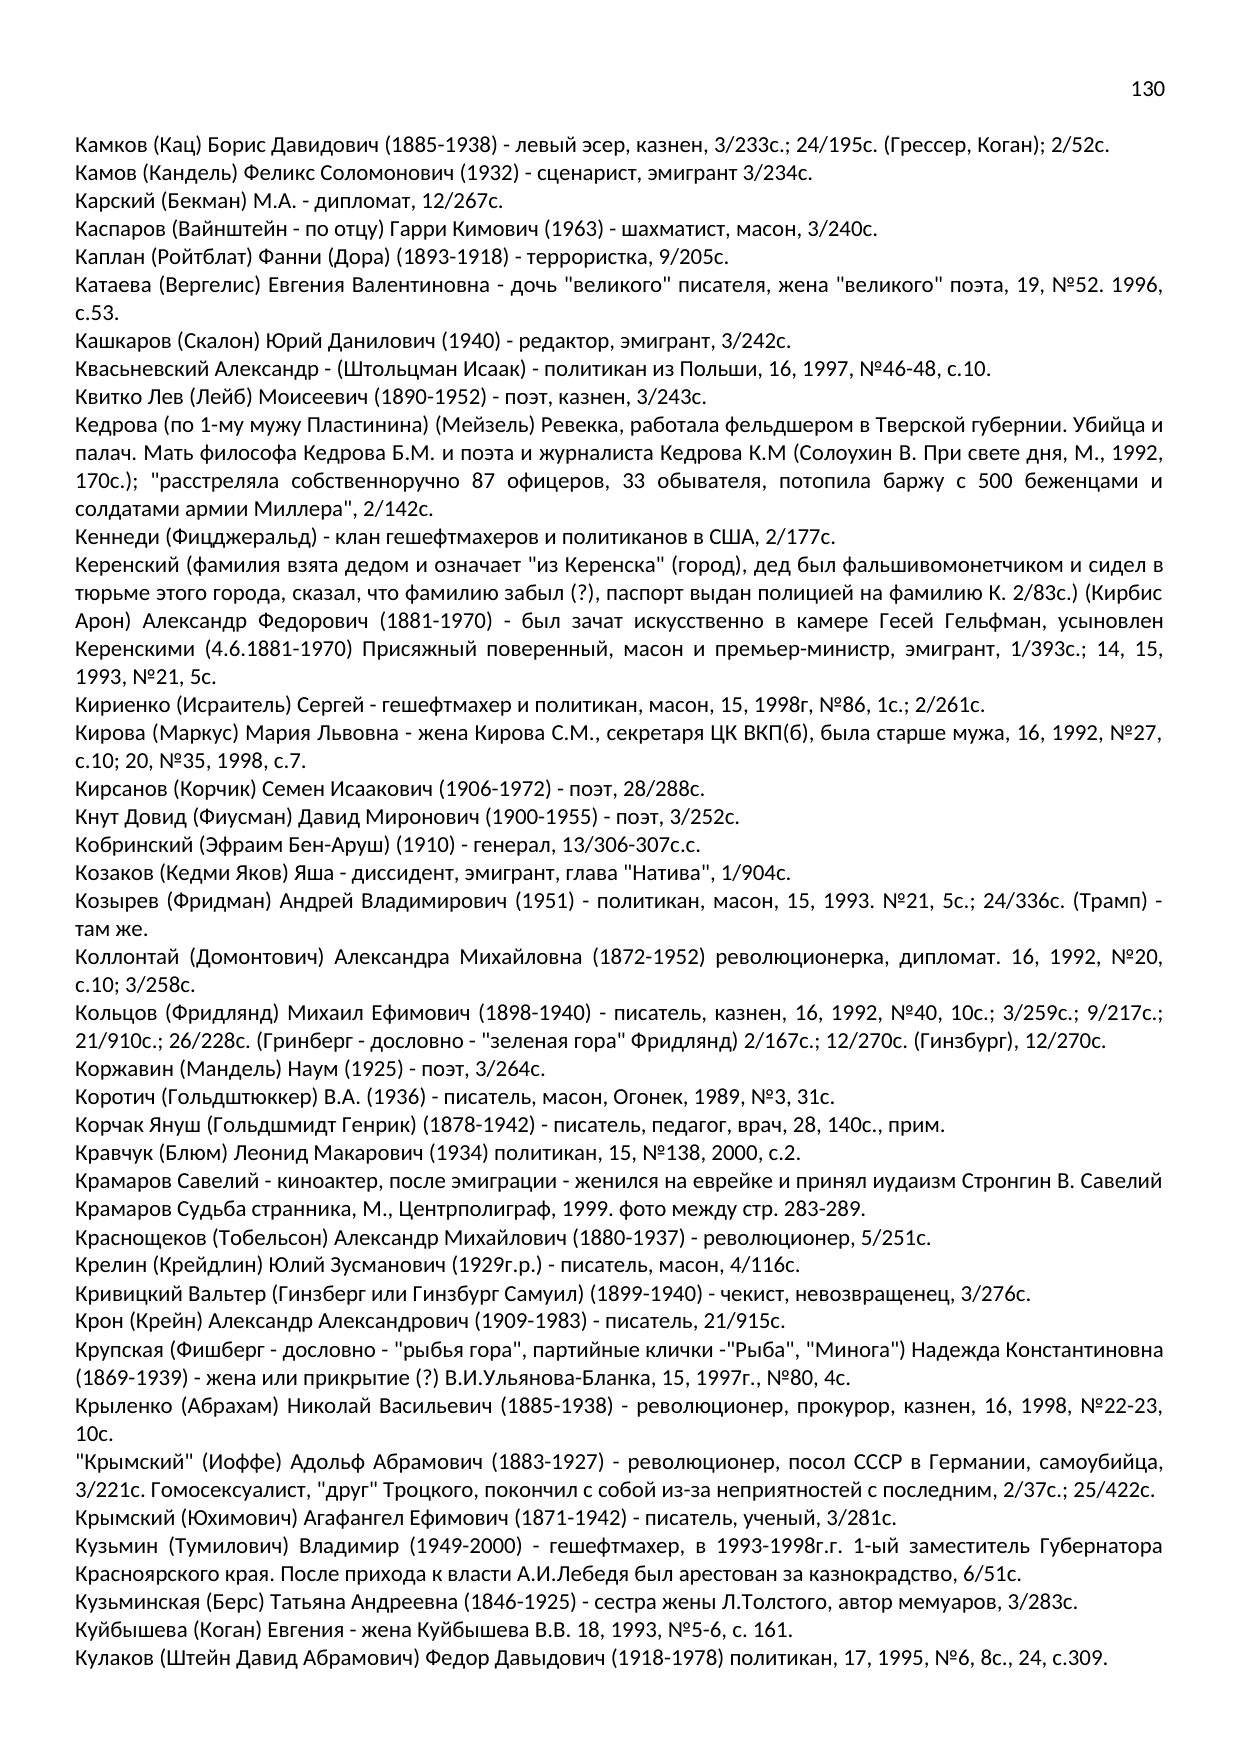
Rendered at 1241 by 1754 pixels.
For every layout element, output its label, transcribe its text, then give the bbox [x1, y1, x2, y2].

text Куйбышева (Коган) Евгения - жена Куйбышева В.В. 18, 1993, №5-6, с. 161. [75, 1615, 1165, 1643]
text Кирова (Маркус) Мария Львовна - жена Кирова С.М., секретаря ЦК ВКП(б), была старше мужа, 16, 1992, №27, с.10; 20, №35, 1998, с.7. [75, 718, 1165, 774]
text Кузьмин (Тумилович) Владимир (1949-2000) - гешефтмахер, в 1993-1998г.г. 1-ый заместитель Губернатора Красноярского края. После прихода к власти А.И.Лебедя был арестован за казнокрадство, 6/51с. [75, 1531, 1165, 1587]
text "Крымский" (Иоффе) Адольф Абрамович (1883-1927) - революционер, посол СССР в Германии, самоубийца, 3/221с. Гомосексуалист, "друг" Троцкого, покончил с собой из-за неприятностей с последним, 2/37с.; 25/422с. [75, 1447, 1165, 1503]
text Крупская (Фишберг - дословно - "рыбья гора", партийные клички -"Рыба", "Минога") Надежда Константиновна (1869-1939) - жена или прикрытие (?) В.И.Ульянова-Бланка, 15, 1997г., №80, 4с. [75, 1335, 1165, 1391]
text Кольцов (Фридлянд) Михаил Ефимович (1898-1940) - писатель, казнен, 16, 1992, №40, 10с.; 3/259с.; 9/217с.; 21/910с.; 26/228с. (Гринберг - дословно - "зеленая гора" Фридлянд) 2/167с.; 12/270с. (Гинзбург), 12/270с. [75, 998, 1165, 1054]
text Крамаров Савелий - киноактер, после эмиграции - женился на еврейке и принял иудаизм Стронгин В. Савелий Крамаров Судьба странника, М., Центрполиграф, 1999. фото между стр. 283-289. [75, 1167, 1165, 1223]
text Коротич (Гольдштюккер) В.А. (1936) - писатель, масон, Огонек, 1989, №3, 31с. [75, 1082, 1165, 1111]
text Камов (Кандель) Феликс Соломонович (1932) - сценарист, эмигрант 3/234с. [75, 158, 1165, 186]
text Кривицкий Вальтер (Гинзберг или Гинзбург Самуил) (1899-1940) - чекист, невозвращенец, 3/276с. [75, 1279, 1165, 1307]
text Кеннеди (Фицджеральд) - клан гешефтмахеров и политиканов в США, 2/177с. [75, 522, 1165, 550]
text Корчак Януш (Гольдшмидт Генрик) (1878-1942) - писатель, педагог, врач, 28, 140с., прим. [75, 1111, 1165, 1138]
text Кирсанов (Корчик) Семен Исаакович (1906-1972) - поэт, 28/288с. [75, 774, 1165, 802]
text Краснощеков (Тобельсон) Александр Михайлович (1880-1937) - революционер, 5/251с. [75, 1223, 1165, 1251]
text Кобринский (Эфраим Бен-Аруш) (1910) - генерал, 13/306-307с.с. [75, 830, 1165, 858]
text Крымский (Юхимович) Агафангел Ефимович (1871-1942) - писатель, ученый, 3/281с. [75, 1503, 1165, 1531]
text Квитко Лев (Лейб) Моисеевич (1890-1952) - поэт, казнен, 3/243с. [75, 382, 1165, 410]
text Коллонтай (Домонтович) Александра Михайловна (1872-1952) революционерка, дипломат. 16, 1992, №20, с.10; 3/258с. [75, 942, 1165, 998]
text Каспаров (Вайнштейн - по отцу) Гарри Кимович (1963) - шахматист, масон, 3/240с. [75, 214, 1165, 242]
text Камков (Кац) Борис Давидович (1885-1938) - левый эсер, казнен, 3/233с.; 24/195с. (Грессер, Коган); 2/52с. [75, 130, 1165, 158]
text Каплан (Ройтблат) Фанни (Дора) (1893-1918) - террористка, 9/205с. [75, 242, 1165, 270]
text Карский (Бекман) М.А. - дипломат, 12/267с. [75, 186, 1165, 214]
text Коржавин (Мандель) Наум (1925) - поэт, 3/264с. [75, 1054, 1165, 1082]
text Кедрова (по 1-му мужу Пластинина) (Мейзель) Ревекка, работала фельдшером в Тверской губернии. Убийца и палач. Мать философа Кедрова Б.М. и поэта и журналиста Кедрова К.М (Солоухин В. При свете дня, М., 1992, 170с.); "расстреляла собственноручно 87 офицеров, 33 обывателя, потопила баржу с 500 беженцами и солдатами армии Миллера", 2/142с. [75, 410, 1165, 522]
text Квасьневский Александр - (Штольцман Исаак) - политикан из Польши, 16, 1997, №46-48, с.10. [75, 354, 1165, 382]
text Крыленко (Абрахам) Николай Васильевич (1885-1938) - революционер, прокурор, казнен, 16, 1998, №22-23, 10с. [75, 1391, 1165, 1447]
text Кнут Довид (Фиусман) Давид Миронович (1900-1955) - поэт, 3/252с. [75, 802, 1165, 830]
text Кулаков (Штейн Давид Абрамович) Федор Давыдович (1918-1978) политикан, 17, 1995, №6, 8с., 24, с.309. [75, 1643, 1165, 1671]
text Козырев (Фридман) Андрей Владимирович (1951) - политикан, масон, 15, 1993. №21, 5с.; 24/336с. (Трамп) - там же. [75, 886, 1165, 942]
text Козаков (Кедми Яков) Яша - диссидент, эмигрант, глава "Натива", 1/904с. [75, 858, 1165, 886]
text Кравчук (Блюм) Леонид Макарович (1934) политикан, 15, №138, 2000, с.2. [75, 1138, 1165, 1167]
text Керенский (фамилия взята дедом и означает "из Керенска" (город), дед был фальшивомонетчиком и сидел в тюрьме этого города, сказал, что фамилию забыл (?), паспорт выдан полицией на фамилию К. 2/83с.) (Кирбис Арон) Александр Федорович (1881-1970) - был зачат искусственно в камере Гесей Гельфман, усыновлен Керенскими (4.6.1881-1970) Присяжный поверенный, масон и премьер-министр, эмигрант, 1/393с.; 14, 15, 1993, №21, 5с. [75, 550, 1165, 690]
text Кузьминская (Берс) Татьяна Андреевна (1846-1925) - сестра жены Л.Толстого, автор мемуаров, 3/283с. [75, 1587, 1165, 1615]
text Кашкаров (Скалон) Юрий Данилович (1940) - редактор, эмигрант, 3/242с. [75, 326, 1165, 354]
text Катаева (Вергелис) Евгения Валентиновна - дочь "великого" писателя, жена "великого" поэта, 19, №52. 1996, с.53. [75, 270, 1165, 326]
text Крелин (Крейдлин) Юлий Зусманович (1929г.р.) - писатель, масон, 4/116с. [75, 1251, 1165, 1279]
text Кириенко (Исраитель) Сергей - гешефтмахер и политикан, масон, 15, 1998г, №86, 1с.; 2/261с. [75, 690, 1165, 718]
text Крон (Крейн) Александр Александрович (1909-1983) - писатель, 21/915с. [75, 1307, 1165, 1335]
